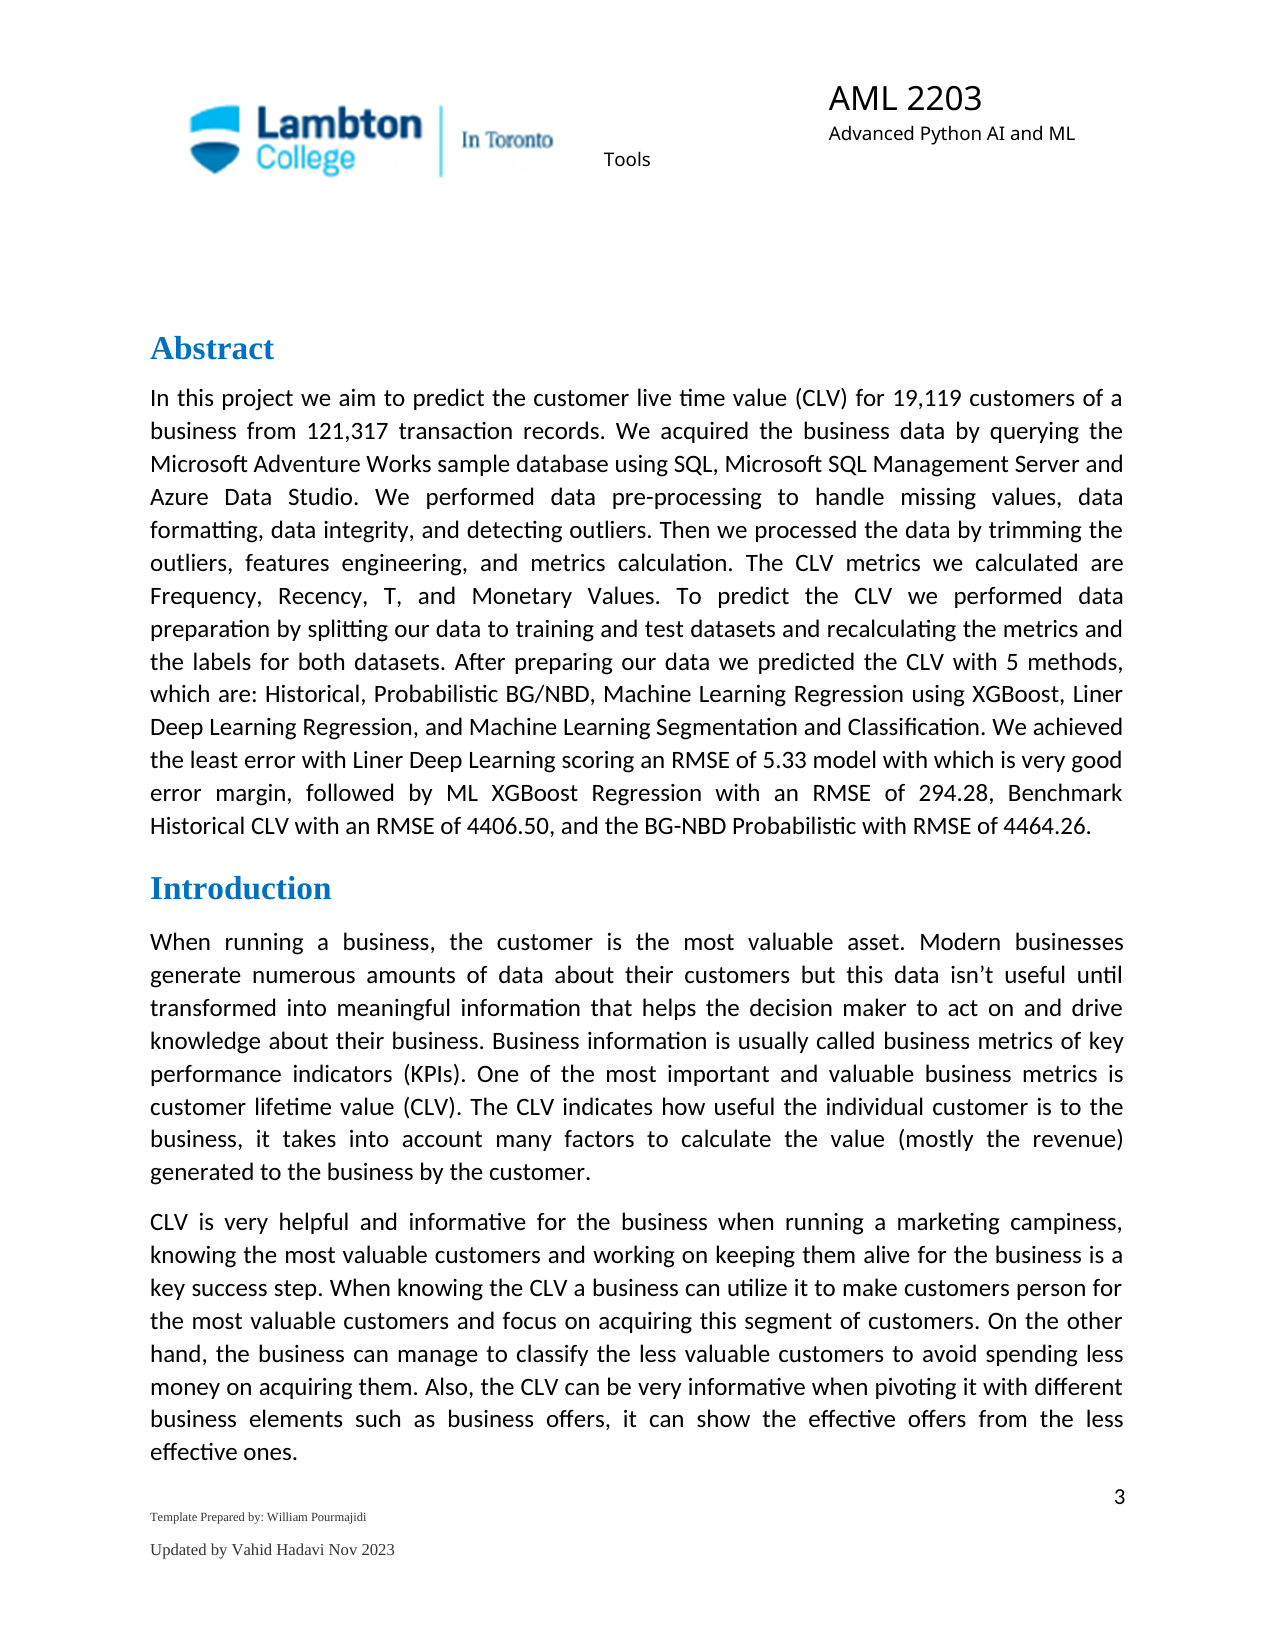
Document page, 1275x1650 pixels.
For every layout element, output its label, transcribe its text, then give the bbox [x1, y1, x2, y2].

text Abstract [150, 328, 1125, 367]
picture [187, 102, 556, 179]
subtitle Introduction [150, 868, 1125, 906]
text In this project we aim to predict the customer live time value (CLV) for 19,119 customers of a business from 121,317 transaction records. We acquired the business data by querying the Microsoft Adventure Works sample database using SQL, Microsoft SQL Management Server and Azure Data Studio. We performed data pre-processing to handle missing values, data formatting, data integrity, and detecting outliers. Then we processed the data by trimming the outliers, features engineering, and metrics calculation. The CLV metrics we calculated are Frequency, Recency, T, and Monetary Values. To predict the CLV we performed data preparation by splitting our data to training and test datasets and recalculating the metrics and the labels for both datasets. After preparing our data we predicted the CLV with 5 methods, which are: Historical, Probabilistic BG/NBD, Machine Learning Regression using XGBoost, Liner Deep Learning Regression, and Machine Learning Segmentation and Classification. We achieved the least error with Liner Deep Learning scoring an RMSE of 5.33 model with which is very good error margin, followed by ML XGBoost Regression with an RMSE of 294.28, Benchmark Historical CLV with an RMSE of 4406.50, and the BG-NBD Probabilistic with RMSE of 4464.26. [150, 382, 1125, 841]
text When running a business, the customer is the most valuable asset. Modern businesses generate numerous amounts of data about their customers but this data isn’t useful until transformed into meaningful information that helps the decision maker to act on and drive knowledge about their business. Business information is usually called business metrics of key performance indicators (KPIs). One of the most important and valuable business metrics is customer lifetime value (CLV). The CLV indicates how useful the individual customer is to the business, it takes into account many factors to calculate the value (mostly the revenue) generated to the business by the customer. [150, 926, 1125, 1187]
text CLV is very helpful and informative for the business when running a marketing campiness, knowing the most valuable customers and working on keeping them alive for the business is a key success step. When knowing the CLV a business can utilize it to make customers person for the most valuable customers and focus on acquiring this segment of customers. On the other hand, the business can manage to classify the less valuable customers to avoid spending less money on acquiring them. Also, the CLV can be very informative when pivoting it with different business elements such as business offers, it can show the effective offers from the less effective ones. [150, 1206, 1125, 1467]
